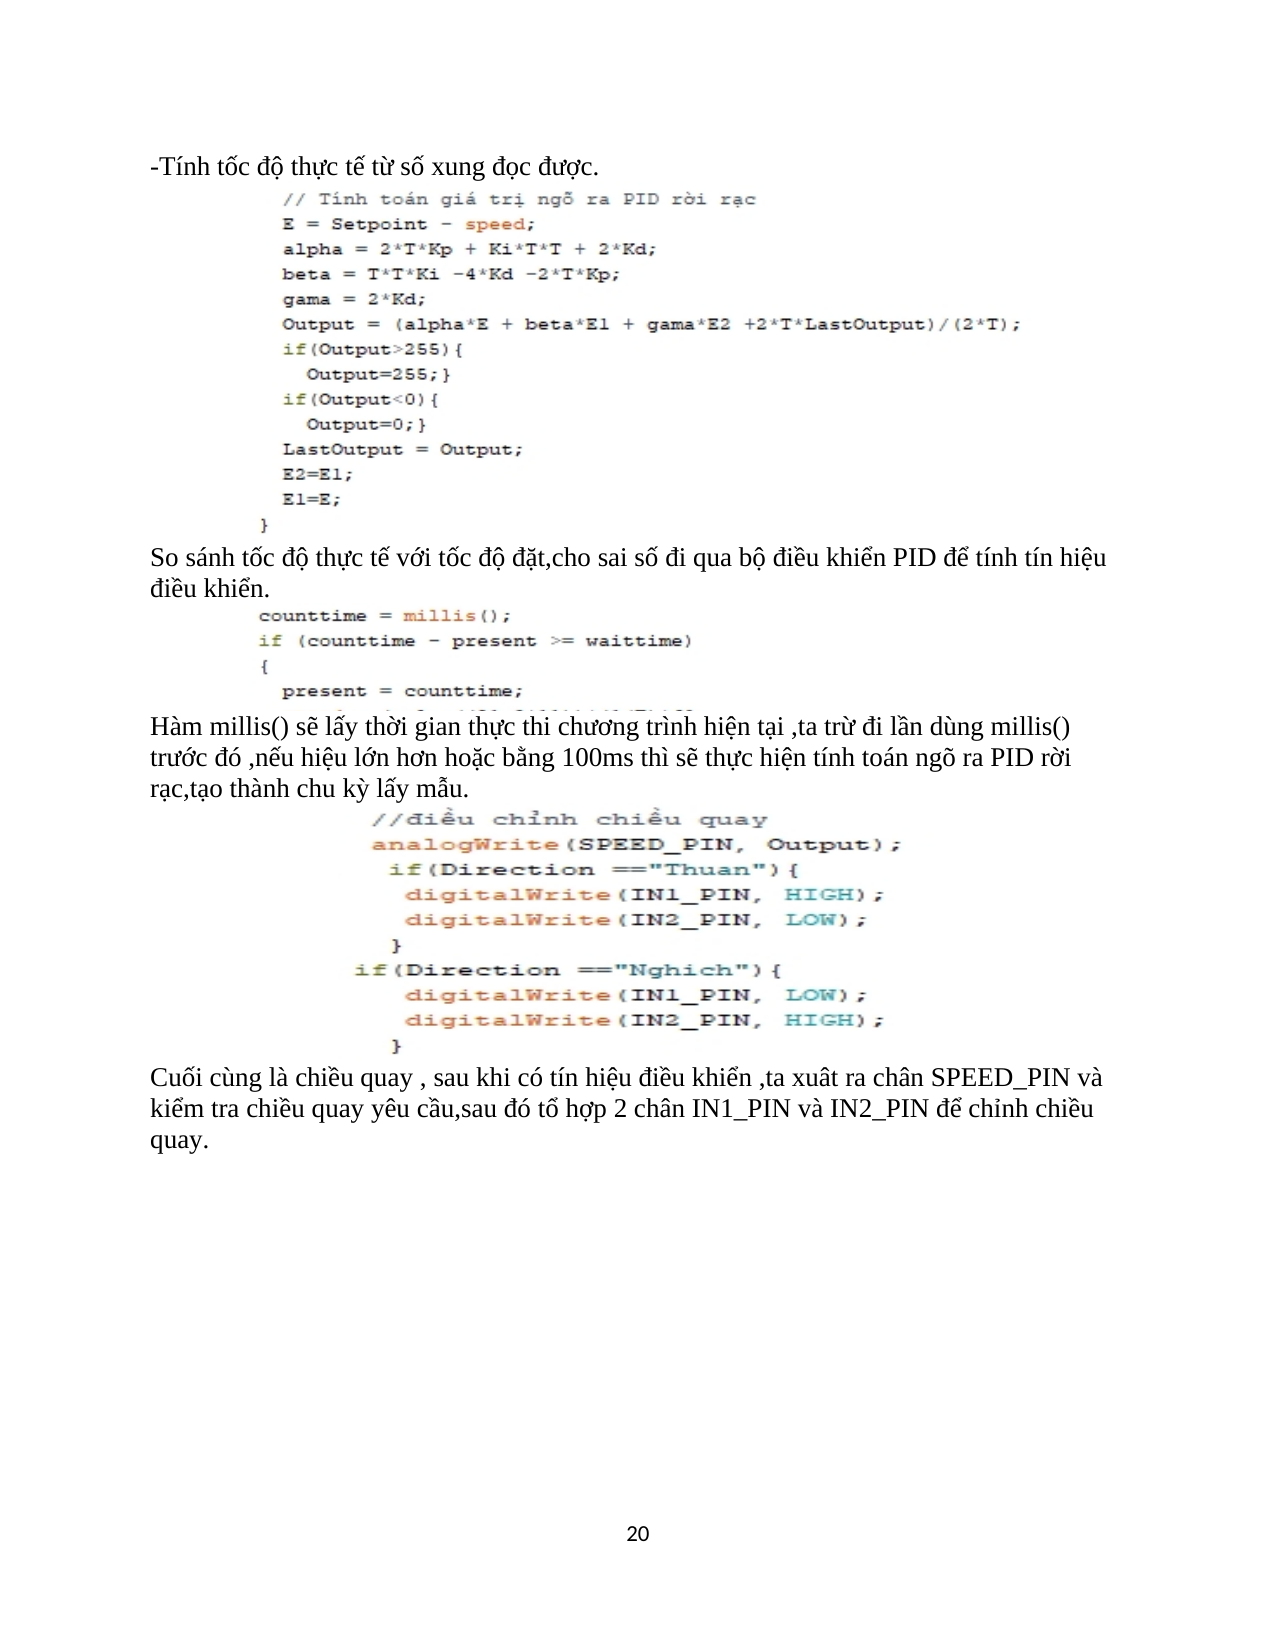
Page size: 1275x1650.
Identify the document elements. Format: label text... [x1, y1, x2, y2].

text -Tính tốc độ thực tế từ số xung đọc được. [150, 150, 1125, 181]
picture [337, 803, 938, 1062]
text Cuối cùng là chiều quay , sau khi có tín hiệu điều khiển ,ta xuât ra chân SPEED_PIN và kiểm tra chiều quay yêu cầu,sau đó tổ hợp 2 chân IN1_PIN và IN2_PIN để chỉnh chiều quay. [150, 1061, 1125, 1155]
picture [243, 181, 1032, 541]
text So sánh tốc độ thực tế với tốc độ đặt,cho sai số đi qua bộ điều khiển PID để tính tín hiệu điều khiển. [150, 541, 1125, 603]
text Hàm millis() sẽ lấy thời gian thực thi chương trình hiện tại ,ta trừ đi lần dùng millis() trước đó ,nếu hiệu lớn hơn hoặc bằng 100ms thì sẽ thực hiện tính toán ngõ ra PID rời rạc,tạo thành chu kỳ lấy mẫu. [150, 710, 1125, 803]
picture [243, 603, 1032, 711]
